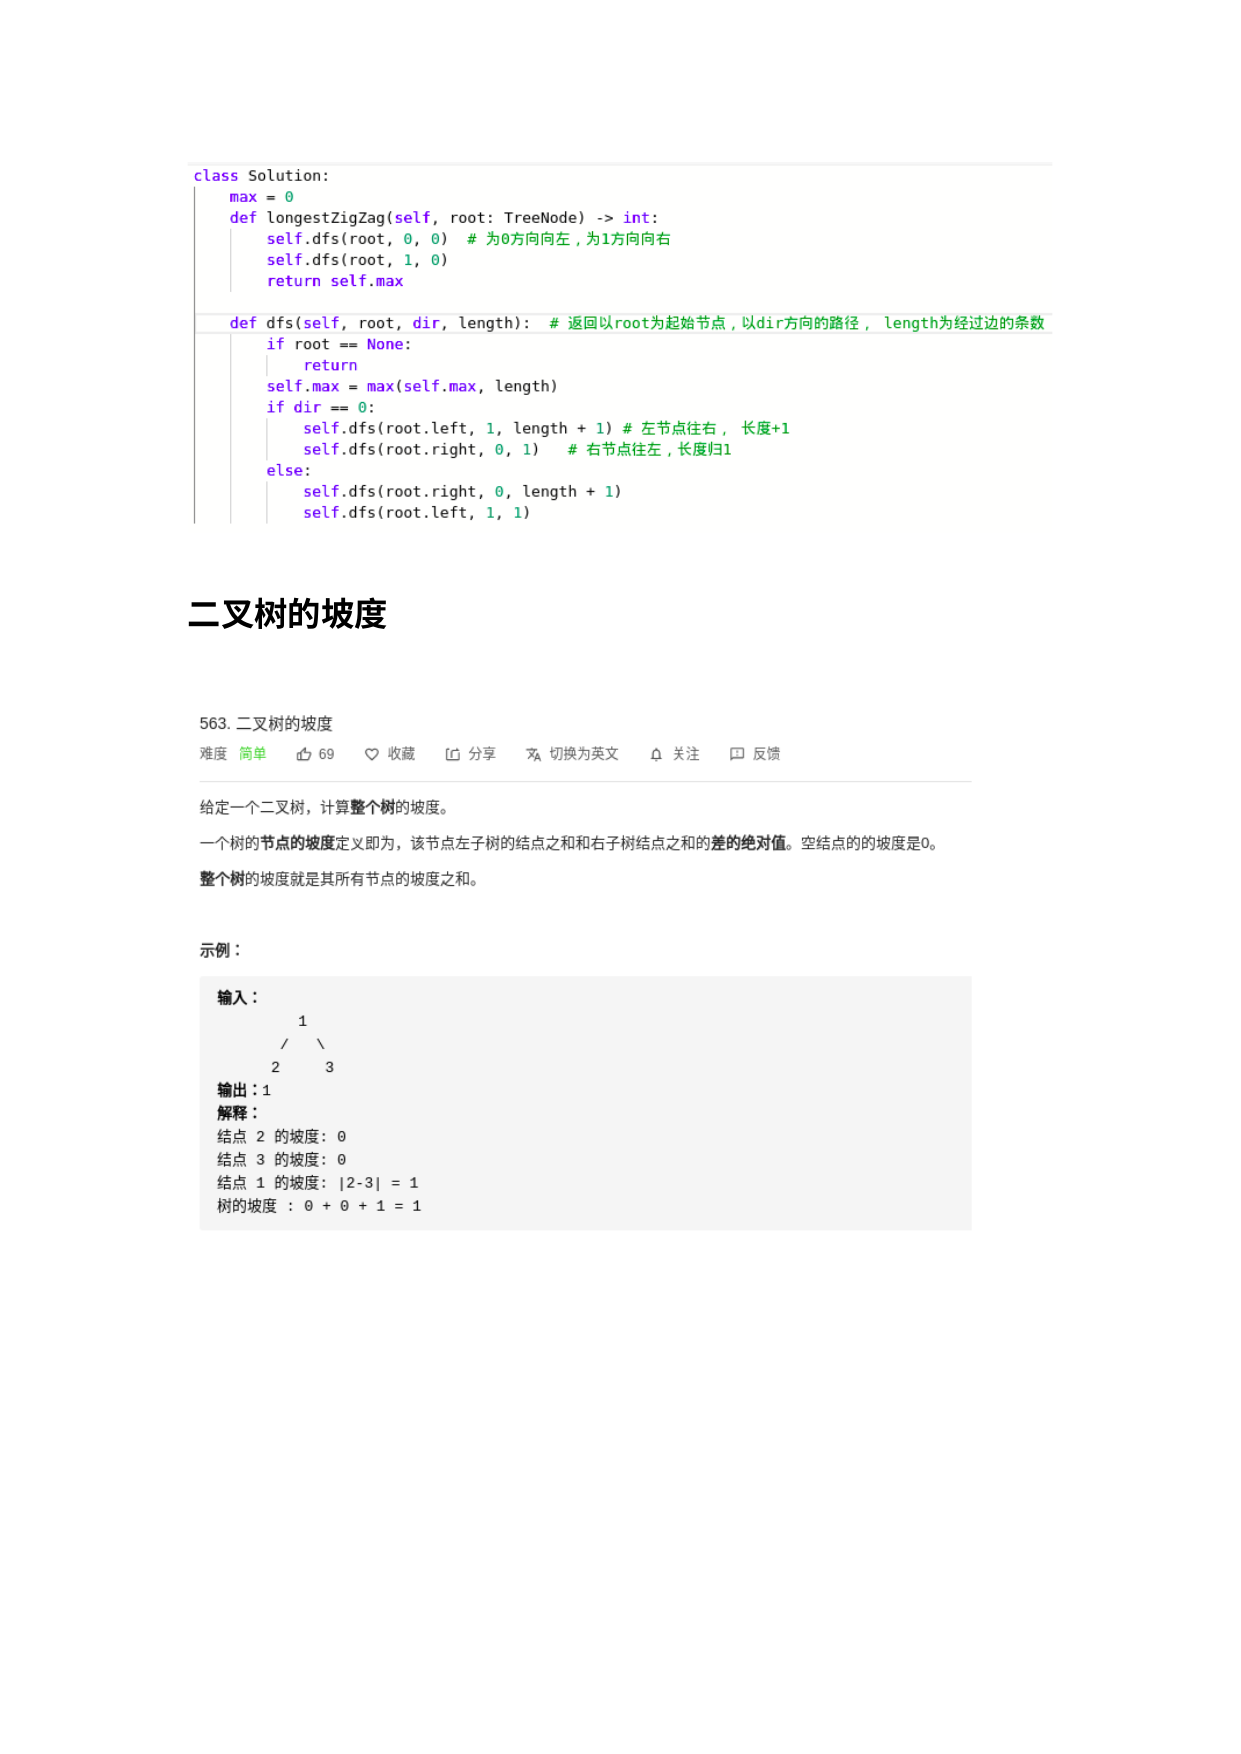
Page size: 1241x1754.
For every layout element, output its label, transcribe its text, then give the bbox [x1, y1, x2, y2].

picture [187, 162, 1053, 533]
picture [187, 706, 972, 1242]
subtitle 二叉树的坡度 [187, 579, 1053, 644]
